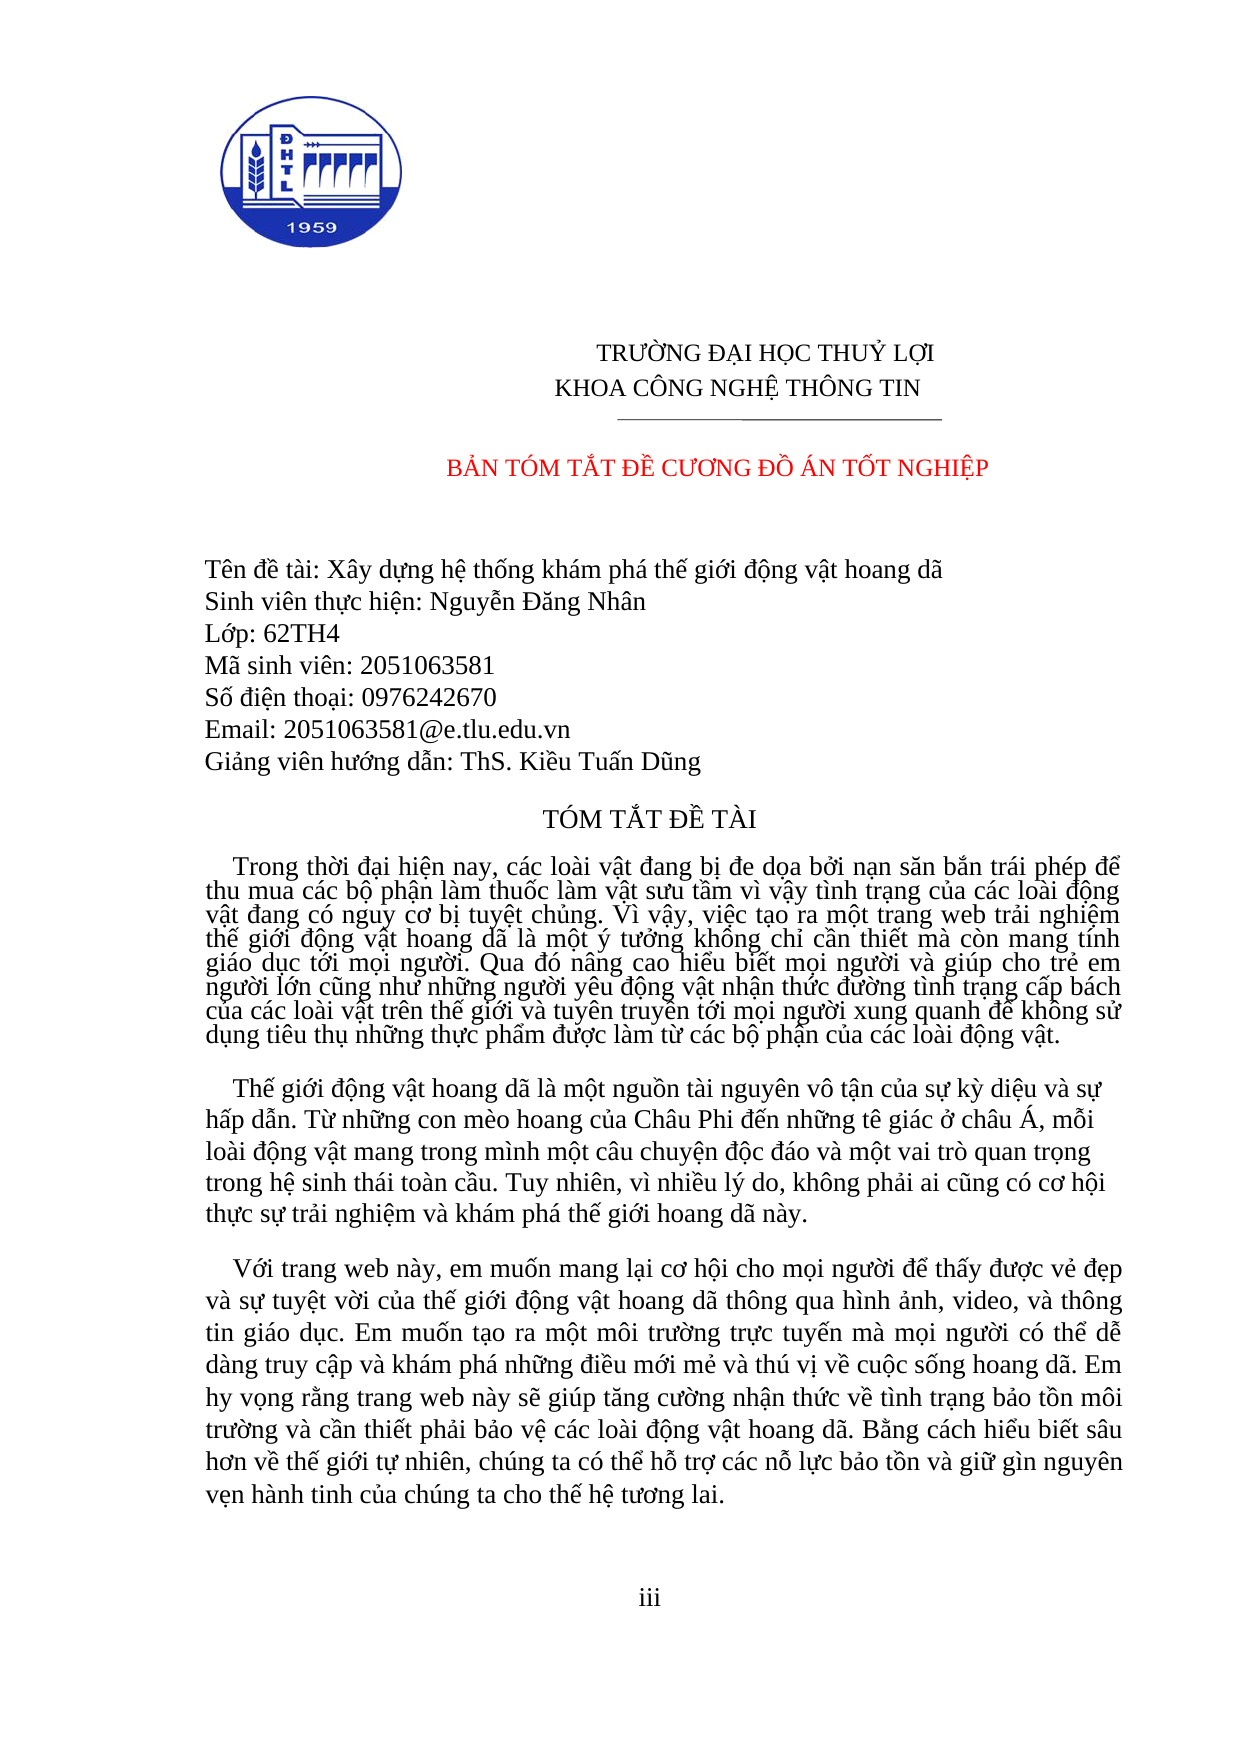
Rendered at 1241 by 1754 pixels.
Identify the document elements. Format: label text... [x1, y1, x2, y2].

text Tên đề tài: Xây dựng hệ thống khám phá thế giới động vật hoang dã [204, 553, 1122, 584]
text Với trang web này, em muốn mang lại cơ hội cho mọi người để thấy được vẻ đẹp và sự tuyệt vời của thế giới động vật hoang dã thông qua hình ảnh, video, và thông tin giáo dục. Em muốn tạo ra một môi trường trực tuyến mà mọi người có thể dễ dàng truy cập và khám phá những điều mới mẻ và thú vị về cuộc sống hoang dã. Em hy vọng rằng trang web này sẽ giúp tăng cường nhận thức về tình trạng bảo tồn môi trường và cần thiết phải bảo vệ các loài động vật hoang dã. Bằng cách hiểu biết sâu hơn về thế giới tự nhiên, chúng ta có thể hỗ trợ các nỗ lực bảo tồn và giữ gìn nguyên vẹn hành tinh của chúng ta cho thế hệ tương lai. [205, 1252, 1124, 1509]
text Giảng viên hướng dẫn: ThS. Kiều Tuấn Dũng [204, 745, 1122, 776]
text Email: 2051063581@e.tlu.edu.vn [204, 713, 1122, 744]
text TRƯỜNG ĐẠI HỌC THUỶ LỢI [596, 338, 1122, 367]
text Sinh viên thực hiện: Nguyễn Đăng Nhân [204, 585, 1122, 616]
text Thế giới động vật hoang dã là một nguồn tài nguyên vô tận của sự kỳ diệu và sự hấp dẫn. Từ những con mèo hoang của Châu Phi đến những tê giác ở châu Á, mỗi loài động vật mang trong mình một câu chuyện độc đáo và một vai trò quan trọng trong hệ sinh thái toàn cầu. Tuy nhiên, vì nhiều lý do, không phải ai cũng có cơ hội thực sự trải nghiệm và khám phá thế giới hoang dã này. [205, 1072, 1133, 1228]
text KHOA CÔNG NGHỆ THÔNG TIN [554, 373, 1122, 402]
text Trong thời đại hiện nay, các loài vật đang bị đe dọa bởi nạn săn bắn trái phép để thu mua các bộ phận làm thuốc làm vật sưu tầm vì vậy tình trạng của các loài động vật đang có nguy cơ bị tuyệt chủng. Vì vậy, việc tạo ra một trang web trải nghiệm thế giới động vật hoang dã là một ý tưởng không chỉ cần thiết mà còn mang tính giáo dục tới mọi người. Qua đó nâng cao hiểu biết mọi người và giúp cho trẻ em người lớn cũng như những người yêu động vật nhận thức đường tình trạng cấp bách của các loài vật trên thế giới và tuyên truyền tới mọi người xung quanh để không sử dụng tiêu thụ những thực phẩm được làm từ các bộ phận của các loài động vật. [205, 856, 1122, 1048]
text BẢN TÓM TẮT ĐỀ CƯƠNG ĐỒ ÁN TỐT NGHIỆP [446, 453, 1122, 482]
text TÓM TẮT ĐỀ TÀI [177, 803, 1122, 834]
picture [218, 96, 403, 248]
text Số điện thoại: 0976242670 [204, 681, 1122, 712]
text Lớp: 62TH4 [204, 617, 1122, 648]
text Mã sinh viên: 2051063581 [204, 649, 1122, 680]
